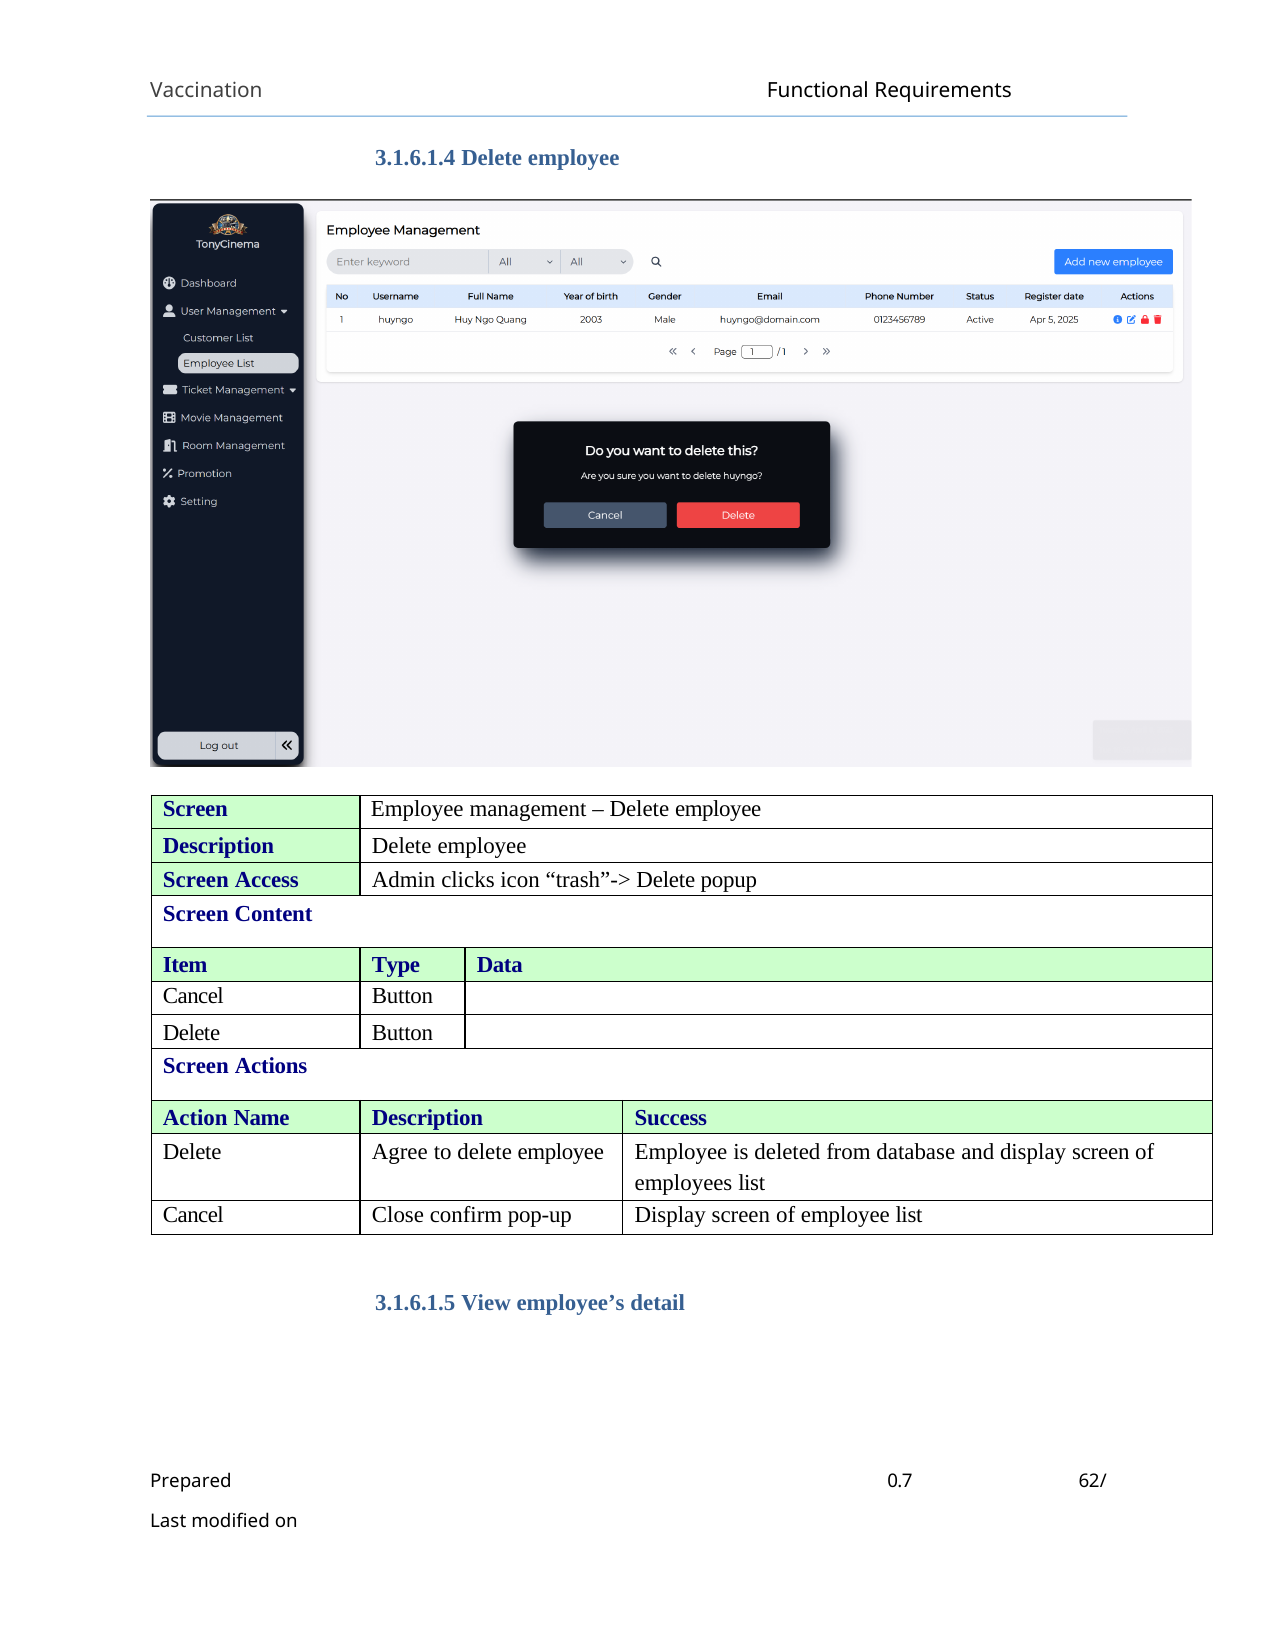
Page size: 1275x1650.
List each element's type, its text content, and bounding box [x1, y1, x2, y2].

table_cell [466, 1015, 1212, 1048]
table_cell Description [152, 829, 359, 862]
table_cell Delete employee [361, 829, 1212, 862]
table_cell Admin clicks icon “trash”-> Delete popup [361, 863, 1212, 895]
table_cell Action Name [152, 1101, 359, 1133]
subtitle 3.1.6.1.4 Delete employee [300, 144, 1275, 170]
subtitle 3.1.6.1.5 View employee’s detail [300, 1289, 1275, 1315]
table_cell Close confirm pop-up [361, 1201, 622, 1234]
table_cell Type [361, 948, 464, 981]
table_cell Success [623, 1101, 1212, 1133]
table_cell Screen Content [152, 896, 1212, 947]
table_cell Data [466, 948, 1212, 981]
table_cell Cancel [152, 982, 359, 1014]
table_cell Delete [152, 1134, 359, 1200]
table_cell Screen Actions [152, 1049, 1212, 1100]
table_cell Cancel [152, 1201, 359, 1234]
picture [150, 199, 1192, 767]
table_header Employee management – Delete employee [361, 796, 1212, 828]
table_cell [466, 982, 1212, 1014]
table_cell Button [361, 1015, 464, 1048]
table_cell Display screen of employee list [623, 1201, 1212, 1234]
table_cell Screen Access [152, 863, 359, 895]
table_cell Delete [152, 1015, 359, 1048]
table_cell Button [361, 982, 464, 1014]
table_header Screen [152, 796, 359, 828]
table_cell Item [152, 948, 359, 981]
table_cell Employee is deleted from database and display screen of employees list [623, 1134, 1212, 1200]
table_cell Agree to delete employee [361, 1134, 622, 1200]
table_cell Description [361, 1101, 622, 1133]
